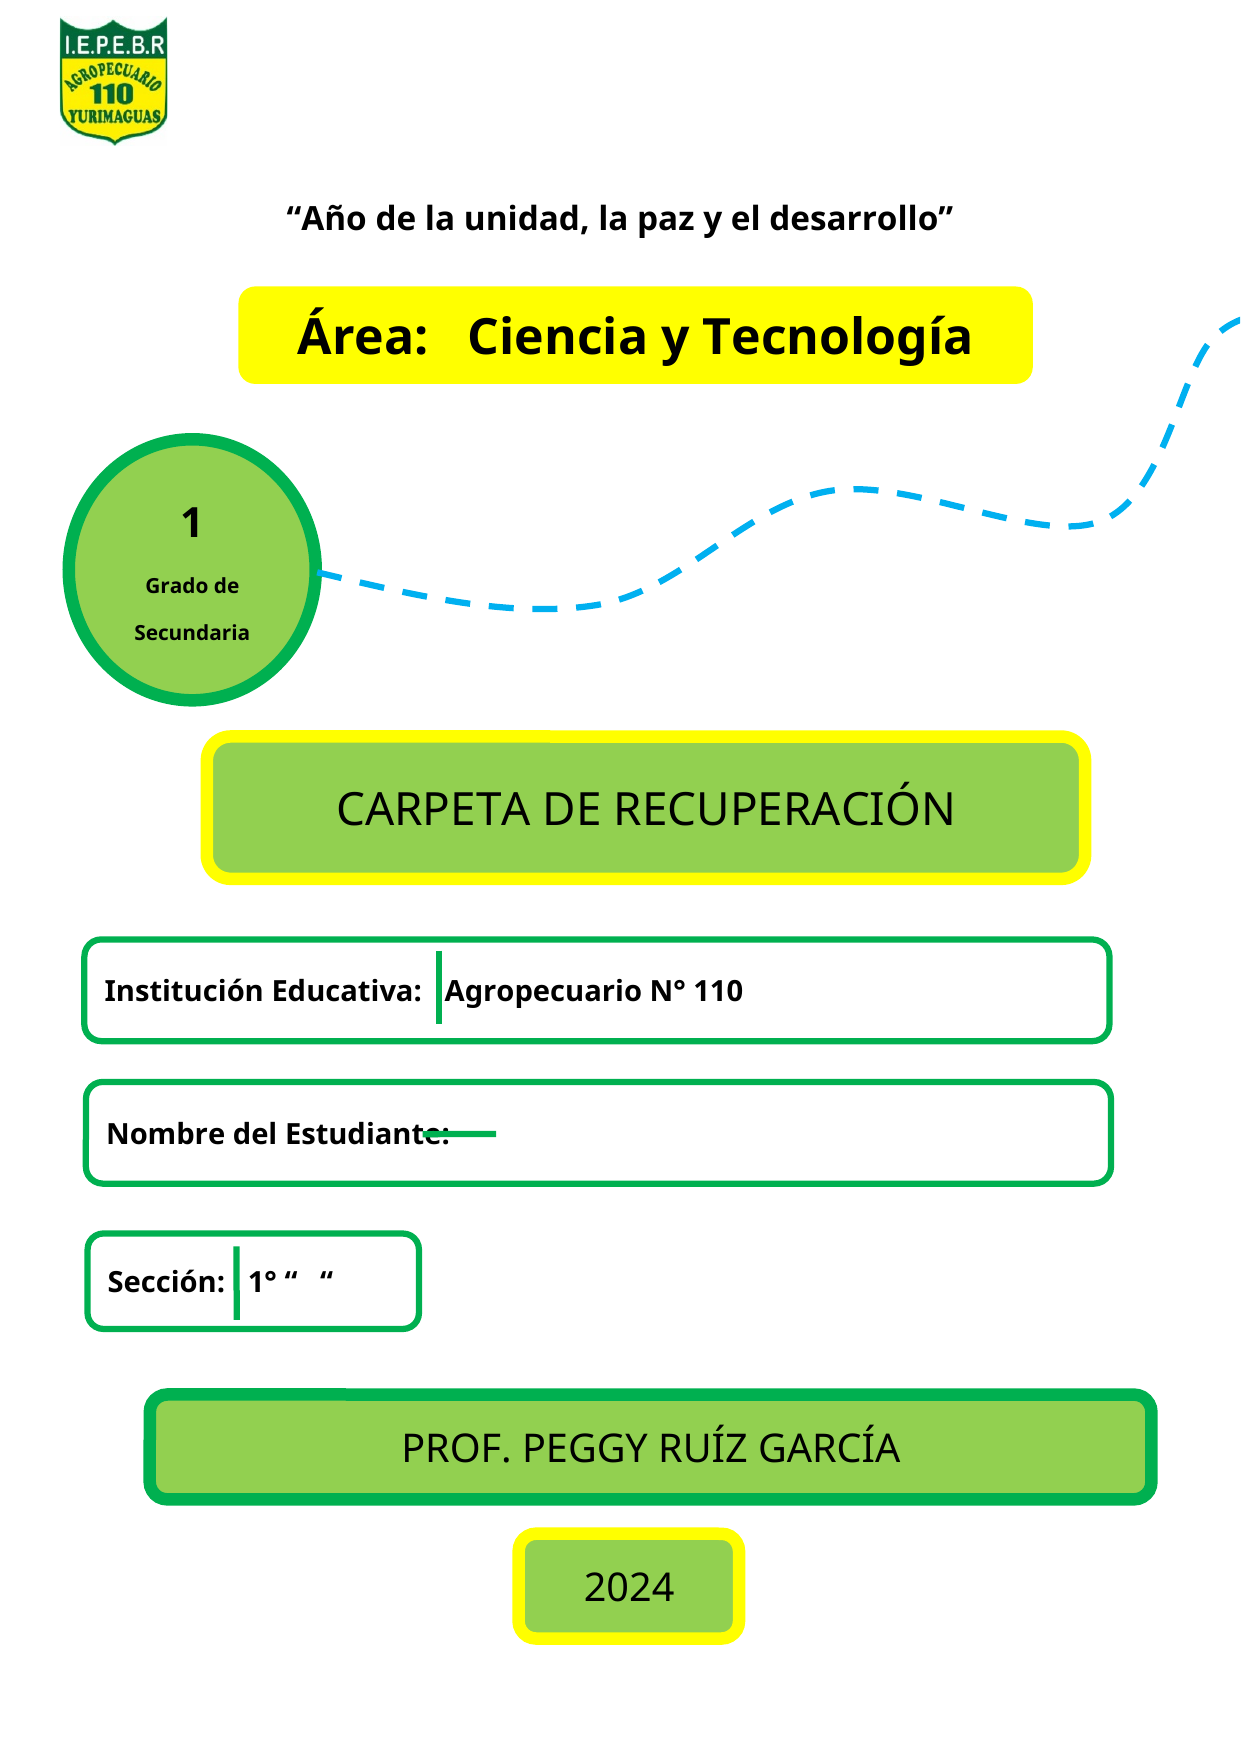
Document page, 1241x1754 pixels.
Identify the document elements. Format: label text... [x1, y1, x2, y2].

text “Año de la unidad, la paz y el desarrollo” [177, 194, 1063, 240]
picture [59, 16, 168, 146]
